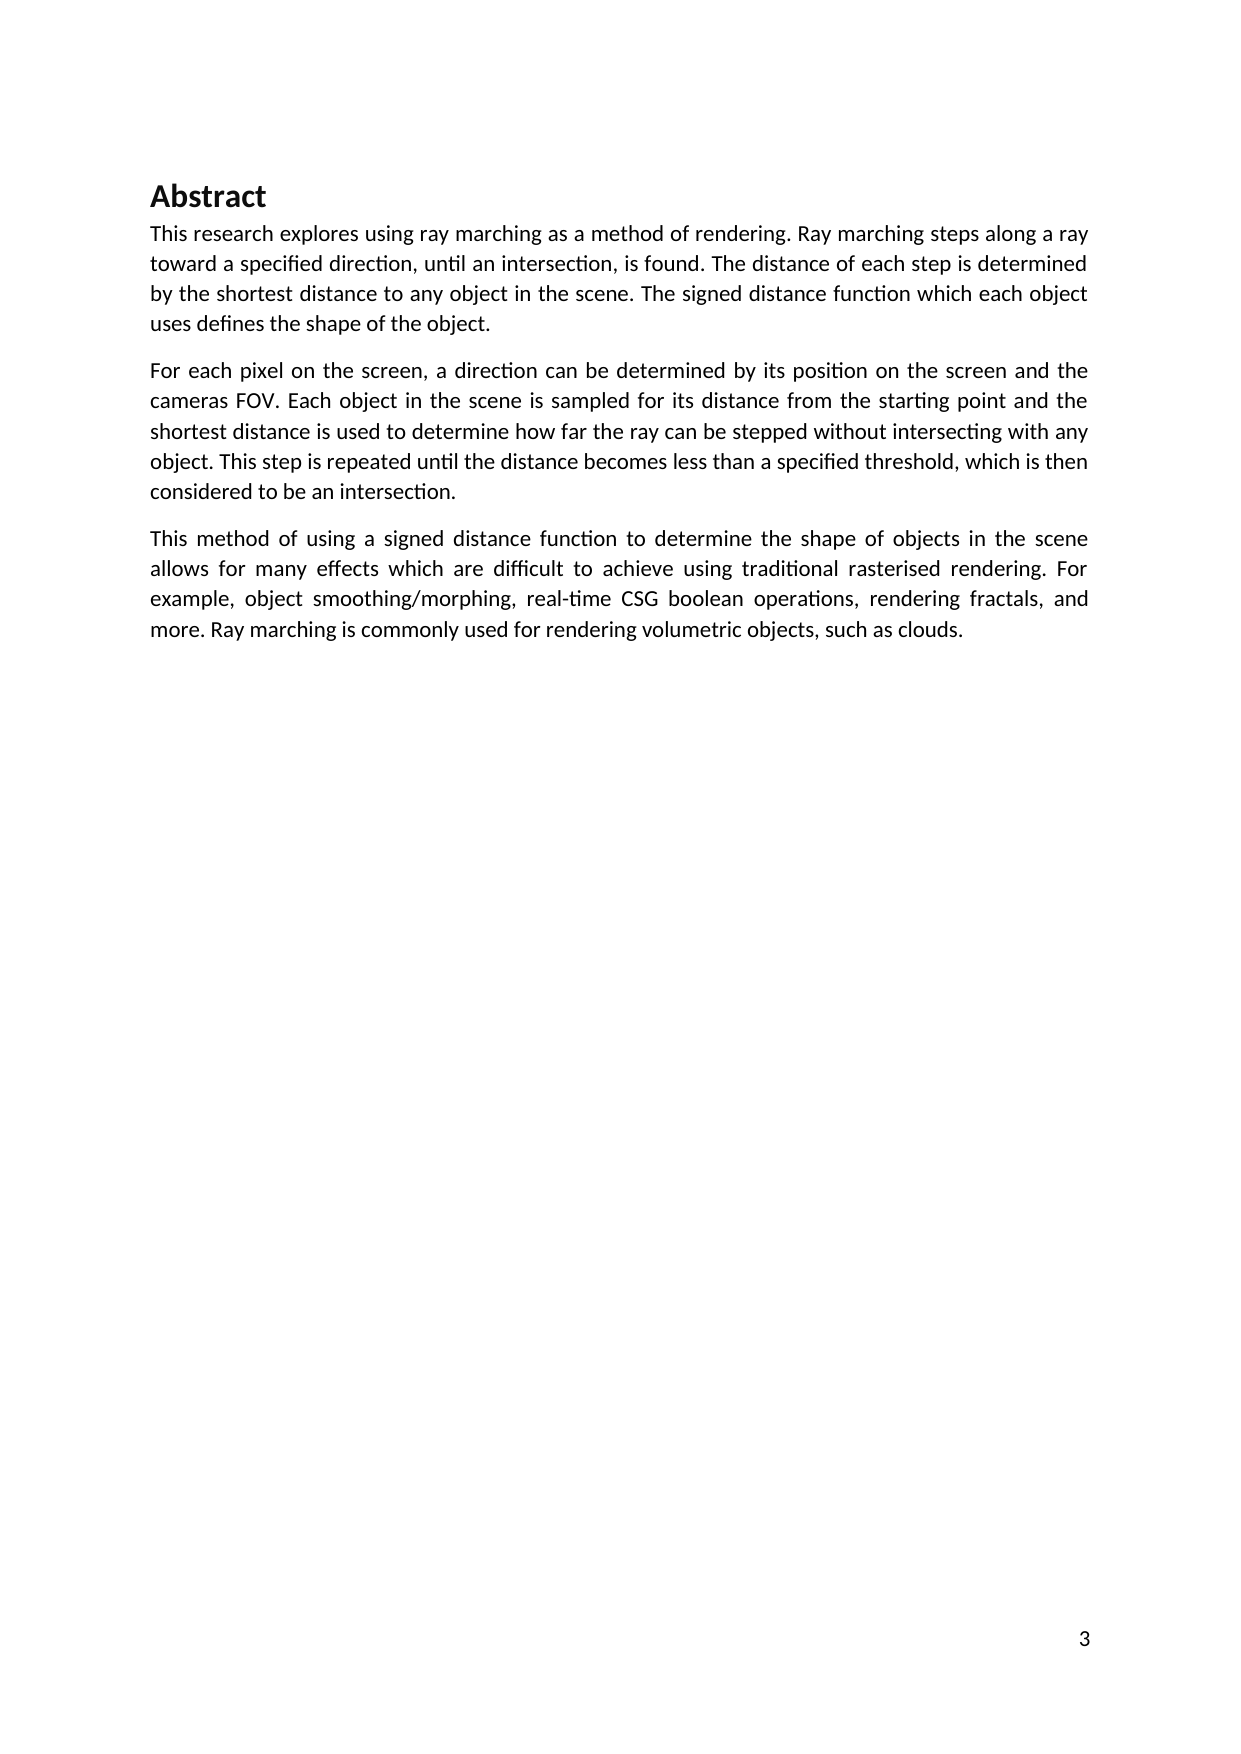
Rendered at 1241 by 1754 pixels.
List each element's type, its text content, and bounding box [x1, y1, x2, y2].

text For each pixel on the screen, a direction can be determined by its position on the screen and the cameras FOV. Each object in the scene is sampled for its distance from the starting point and the shortest distance is used to determine how far the ray can be stepped without intersecting with any object. This step is repeated until the distance becomes less than a specified threshold, which is then considered to be an intersection. [150, 356, 1090, 505]
subtitle Abstract [150, 175, 1090, 216]
text This method of using a signed distance function to determine the shape of objects in the scene allows for many effects which are difficult to achieve using traditional rasterised rendering. For example, object smoothing/morphing, real-time CSG boolean operations, rendering fractals, and more. Ray marching is commonly used for rendering volumetric objects, such as clouds. [150, 524, 1090, 643]
text This research explores using ray marching as a method of rendering. Ray marching steps along a ray toward a specified direction, until an intersection, is found. The distance of each step is determined by the shortest distance to any object in the scene. The signed distance function which each object uses defines the shape of the object. [150, 219, 1090, 338]
